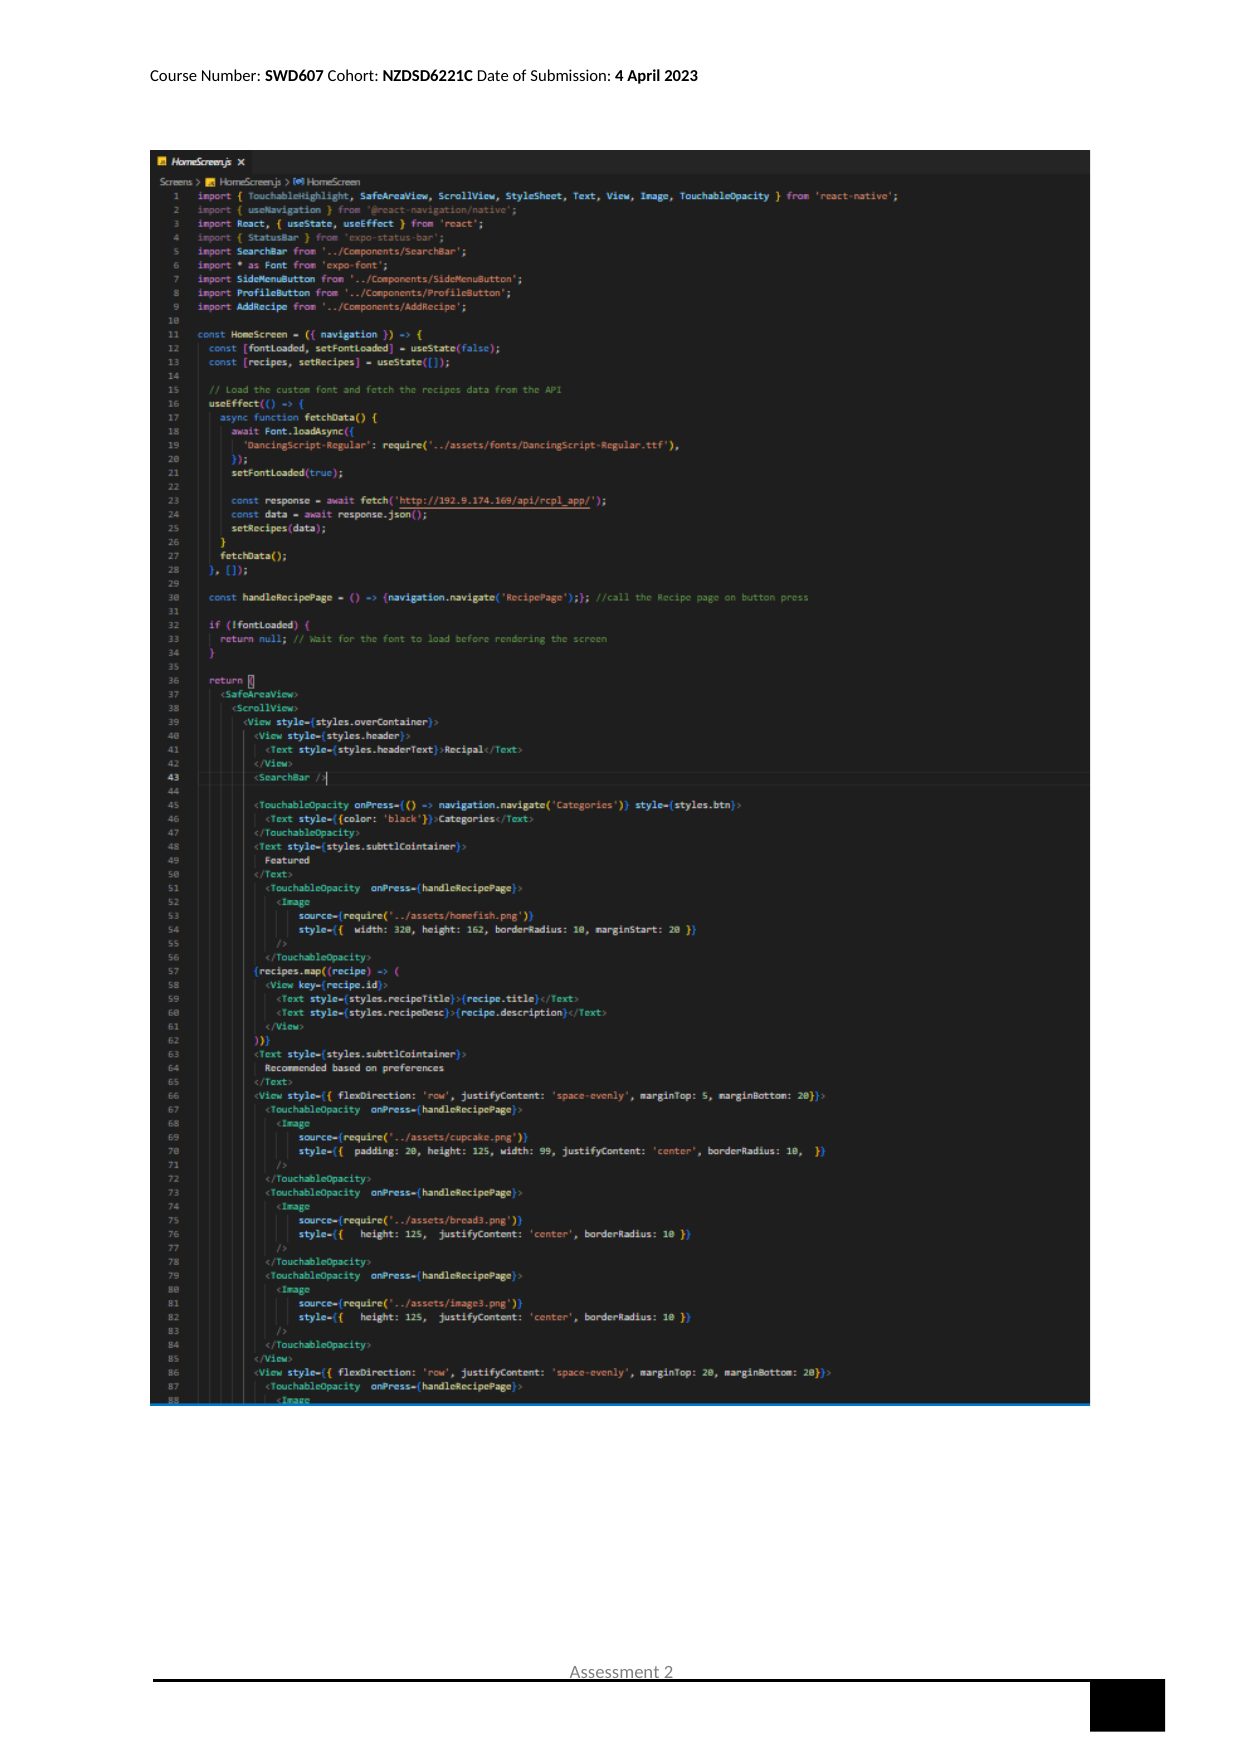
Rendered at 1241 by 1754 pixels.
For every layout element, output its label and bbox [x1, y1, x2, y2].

picture [150, 150, 1091, 1406]
